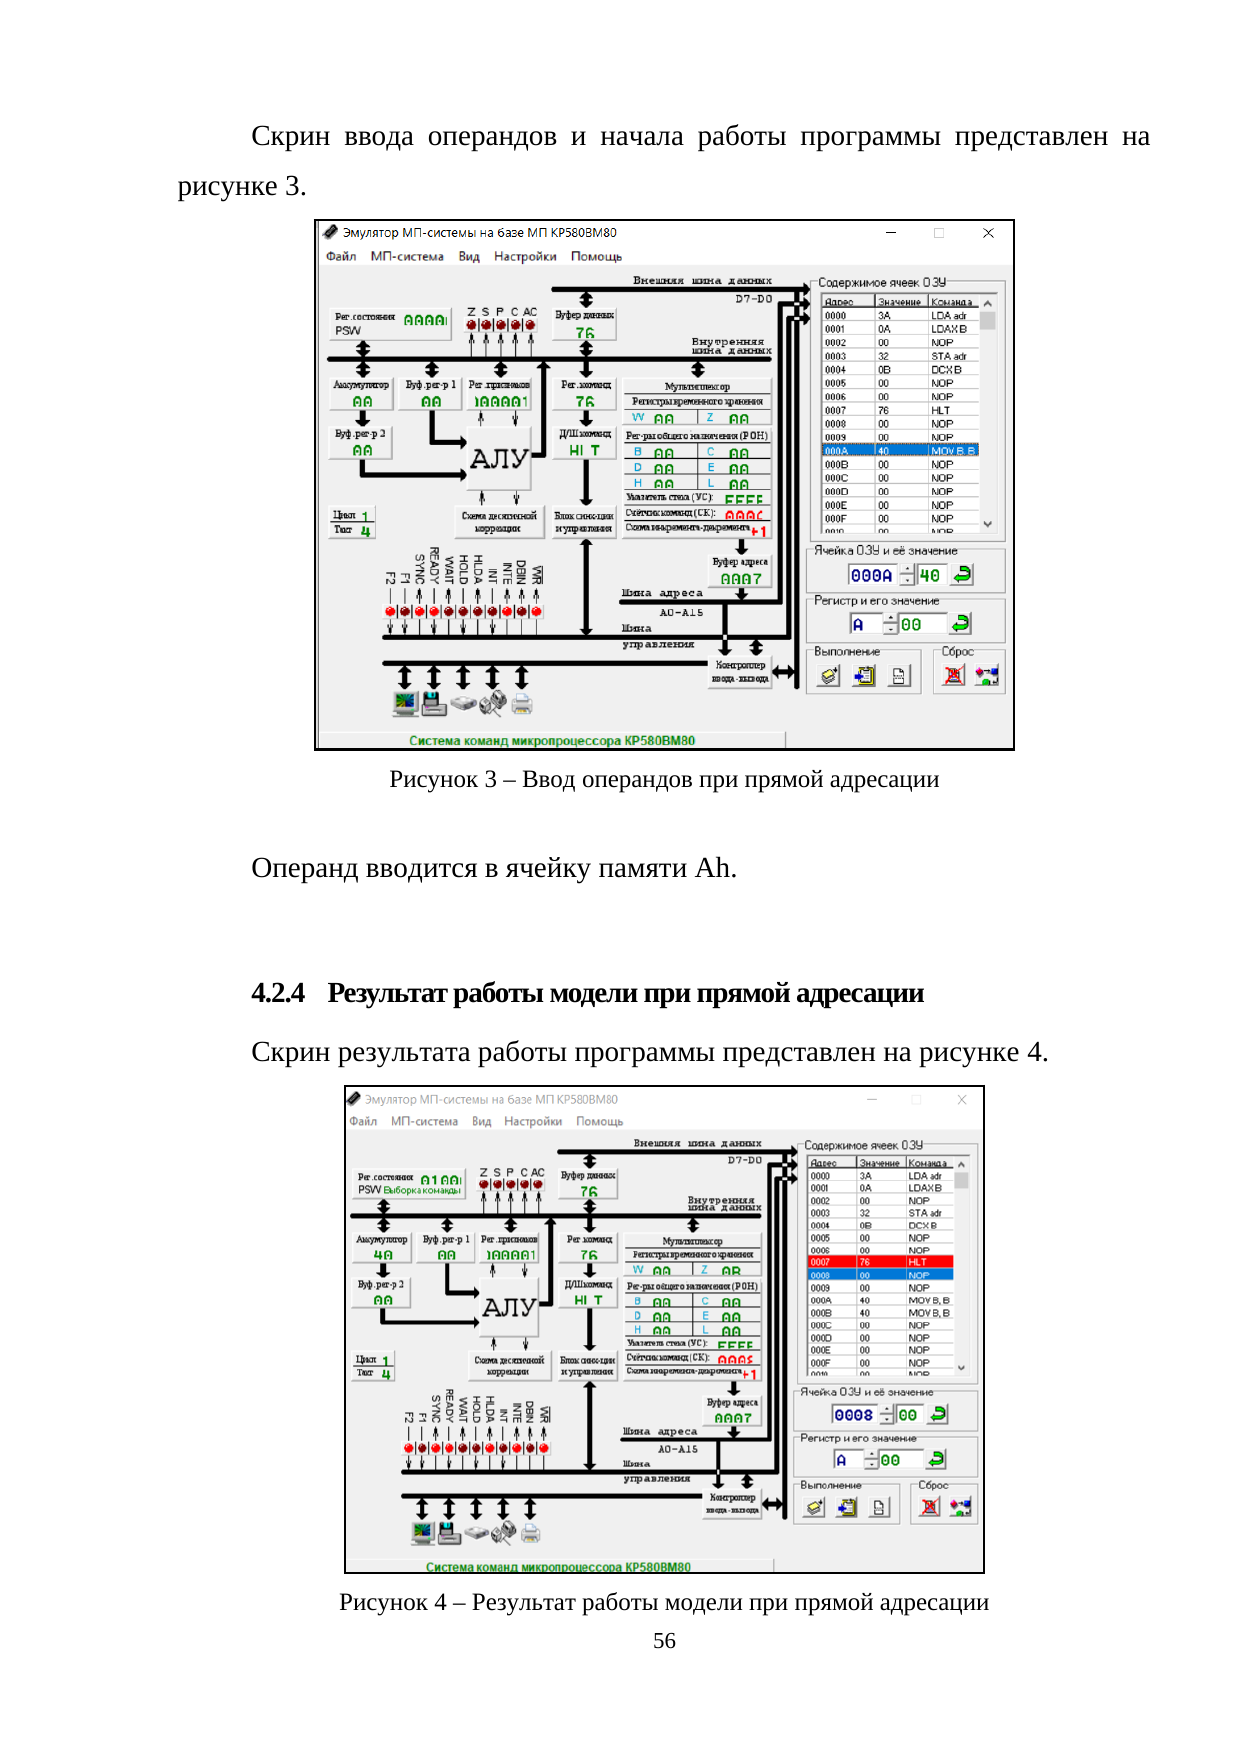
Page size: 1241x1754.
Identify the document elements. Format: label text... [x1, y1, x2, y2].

text Операнд вводится в ячейку памяти Ah. [177, 850, 1152, 883]
picture [316, 221, 1013, 748]
title 4.2.4 Результат работы модели при прямой адресации [177, 976, 1152, 1009]
text Скрин результата работы программы представлен на рисунке 4. [177, 1034, 1152, 1068]
text Рисунок 3 – Ввод операндов при прямой адресации [177, 764, 1152, 792]
picture [346, 1087, 983, 1572]
text Скрин ввода операндов и начала работы программы представлен на рисунке 3. [177, 118, 1152, 202]
text Рисунок 4 – Результат работы модели при прямой адресации [177, 1587, 1152, 1616]
